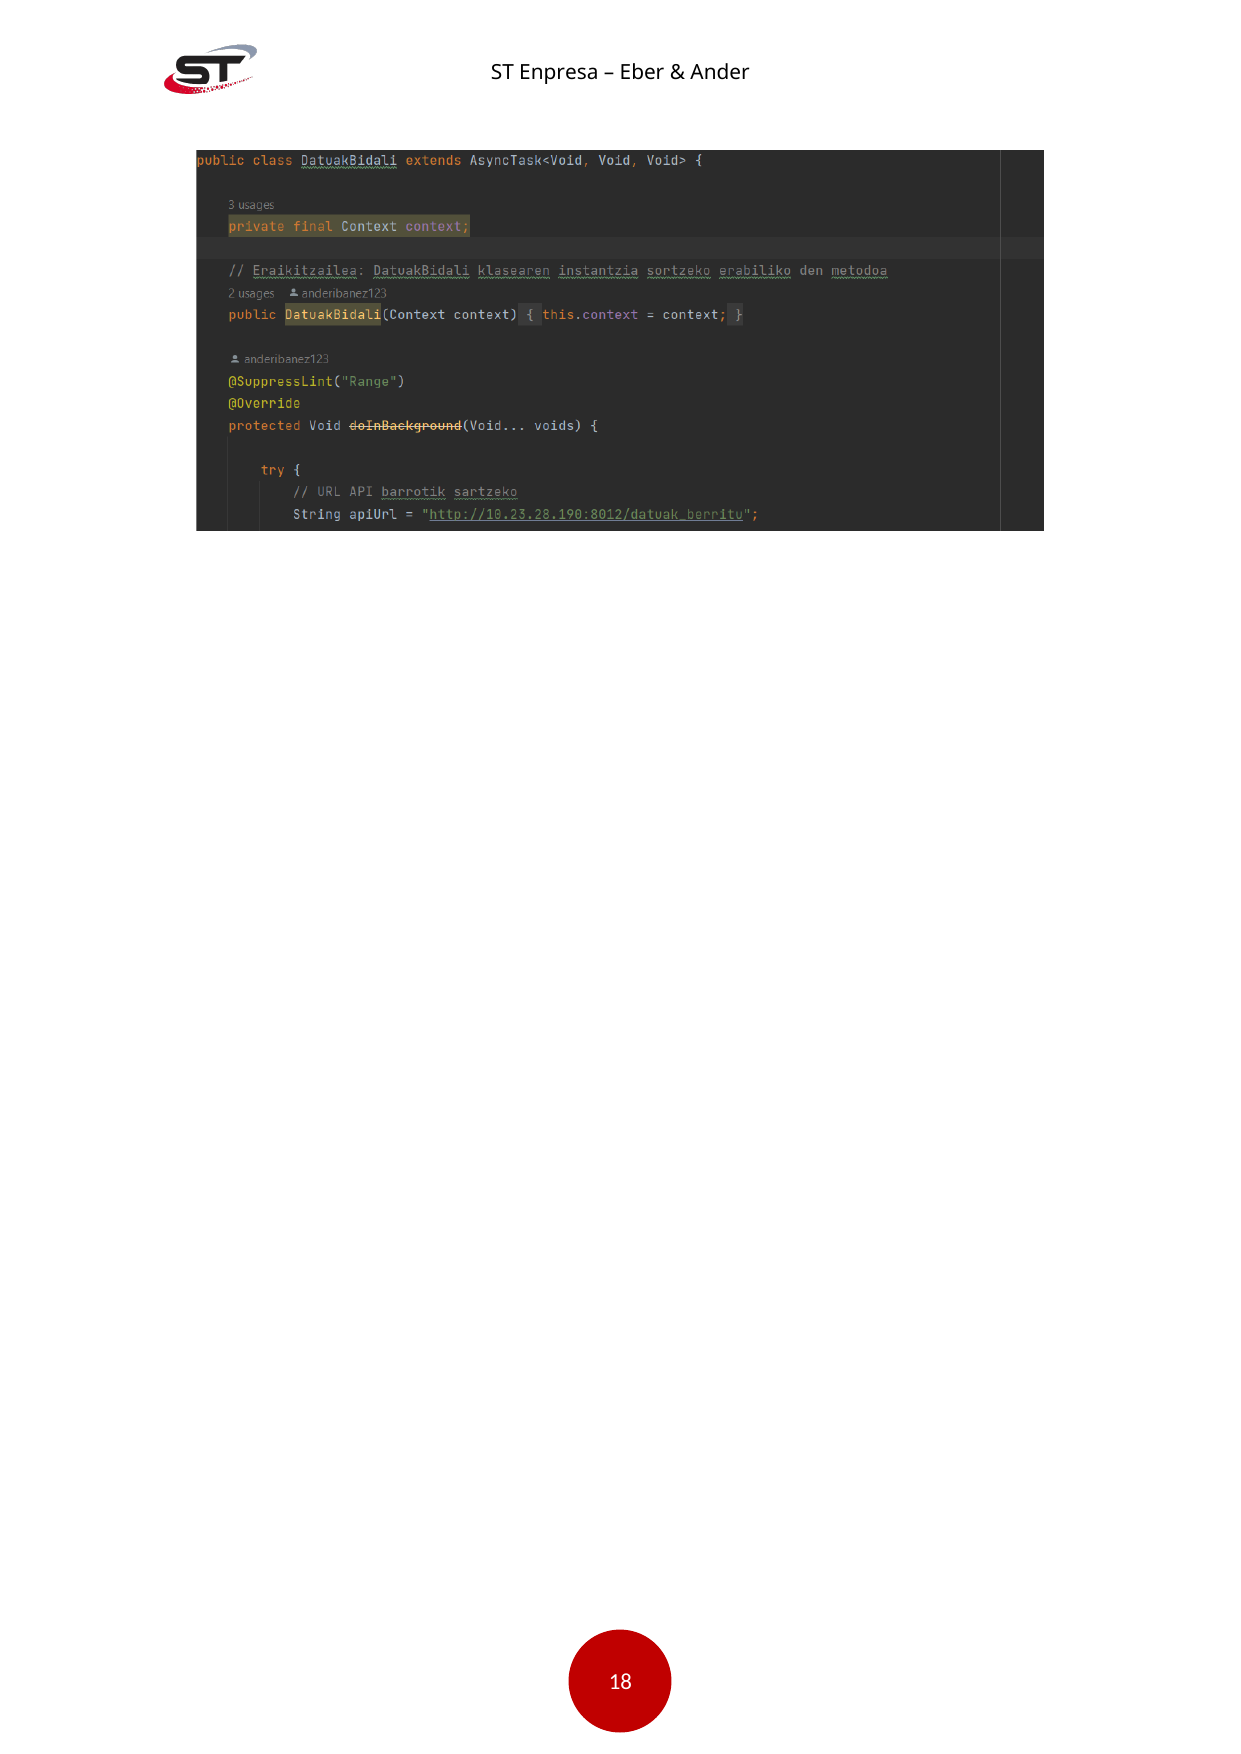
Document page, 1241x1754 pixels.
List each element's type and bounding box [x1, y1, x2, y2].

picture [196, 150, 1044, 531]
picture [150, 42, 263, 98]
